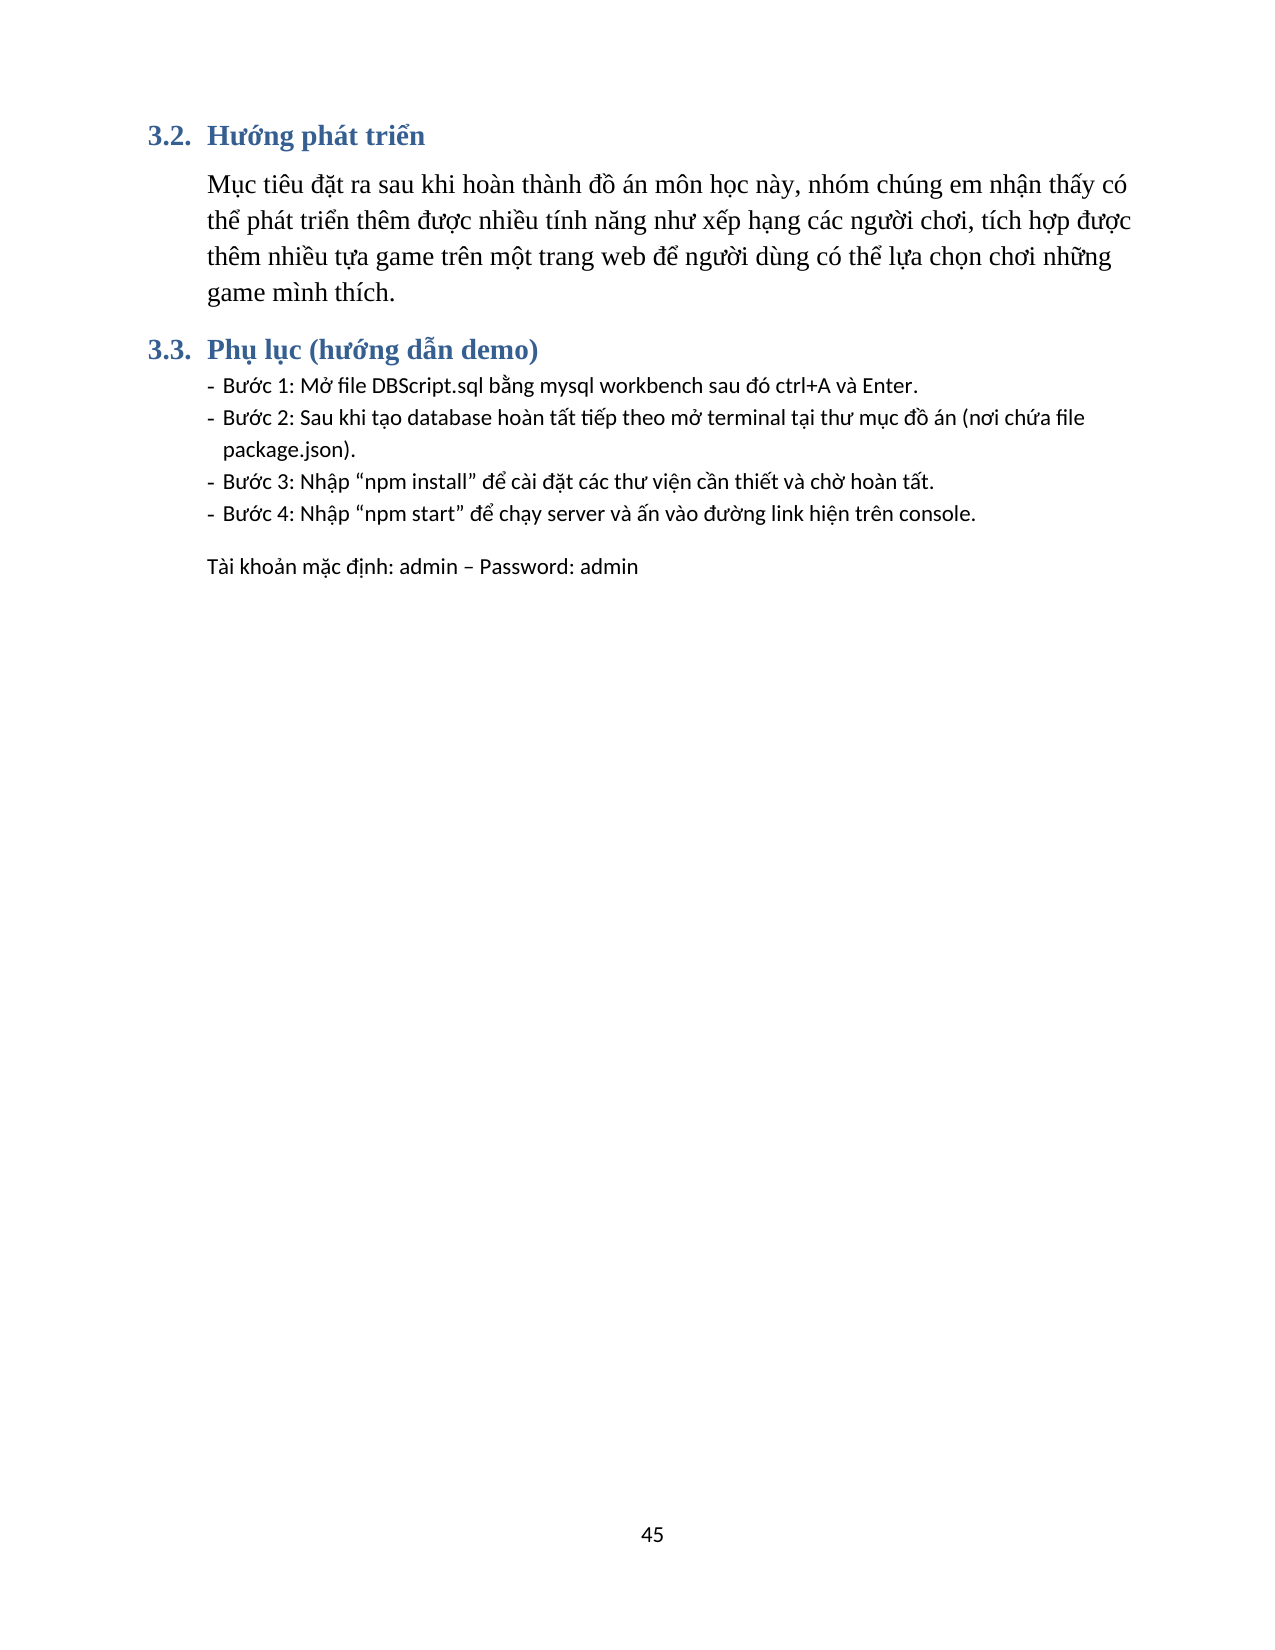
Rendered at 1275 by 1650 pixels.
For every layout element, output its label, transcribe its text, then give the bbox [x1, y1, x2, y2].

subtitle Phụ lục (hướng dẫn demo) [148, 332, 1157, 366]
list Bước 4: Nhập “npm start” để chạy server và ấn vào đường link hiện trên console. [207, 499, 1157, 527]
text Mục tiêu đặt ra sau khi hoàn thành đồ án môn học này, nhóm chúng em nhận thấy có thể phát triển thêm được nhiều tính năng như xếp hạng các người chơi, tích hợp được thêm nhiều tựa game trên một trang web để người dùng có thể lựa chọn chơi những game mình thích. [207, 168, 1157, 307]
list Bước 2: Sau khi tạo database hoàn tất tiếp theo mở terminal tại thư mục đồ án (nơi chứa file package.json). [207, 403, 1157, 463]
text Tài khoản mặc định: admin – Password: admin [207, 552, 1157, 581]
list Bước 3: Nhập “npm install” để cài đặt các thư viện cần thiết và chờ hoàn tất. [207, 467, 1157, 495]
subtitle Hướng phát triển [148, 118, 1157, 152]
list Bước 1: Mở file DBScript.sql bằng mysql workbench sau đó ctrl+A và Enter. [207, 371, 1157, 399]
